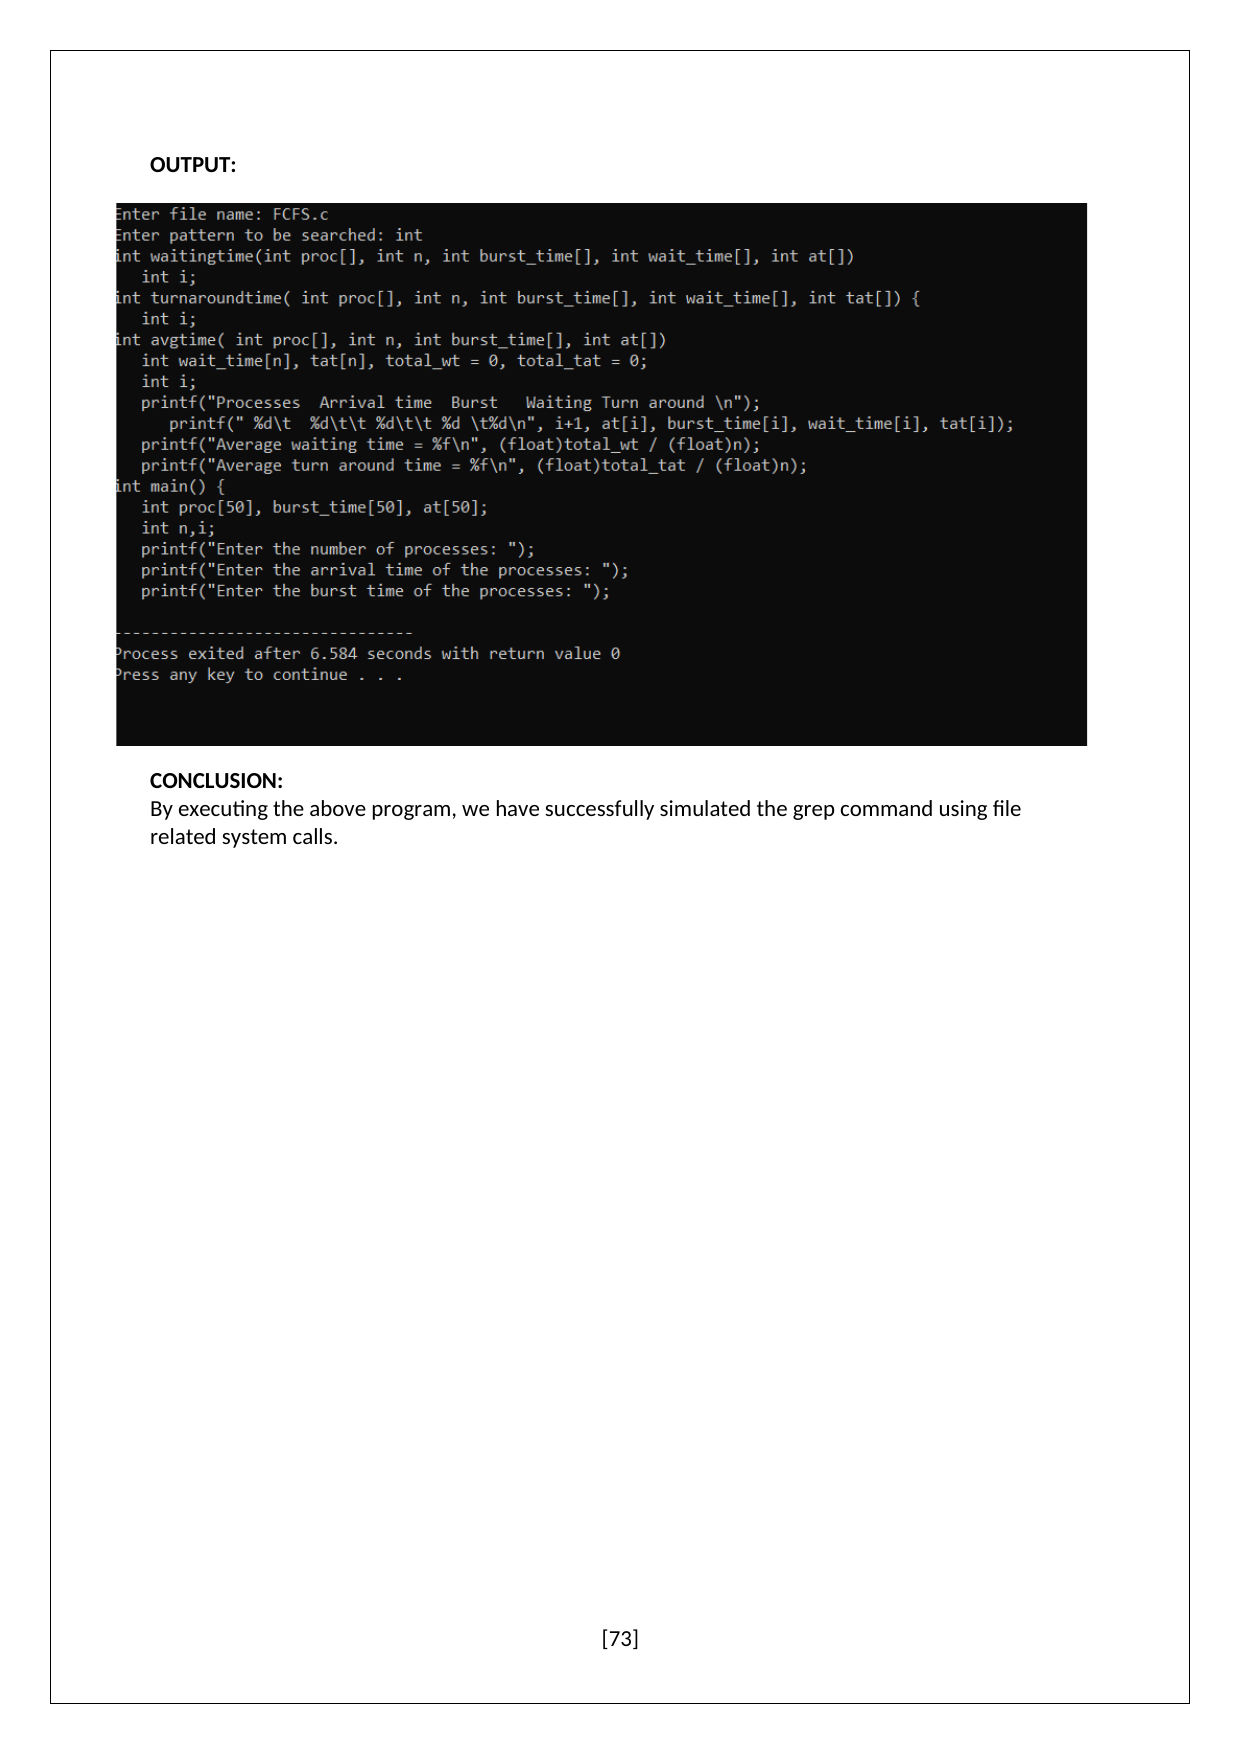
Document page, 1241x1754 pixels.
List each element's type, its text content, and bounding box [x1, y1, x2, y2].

text OUTPUT: [150, 150, 1090, 178]
picture [115, 203, 1087, 745]
text By executing the above program, we have successfully simulated the grep command using file related system calls. [150, 794, 1090, 851]
